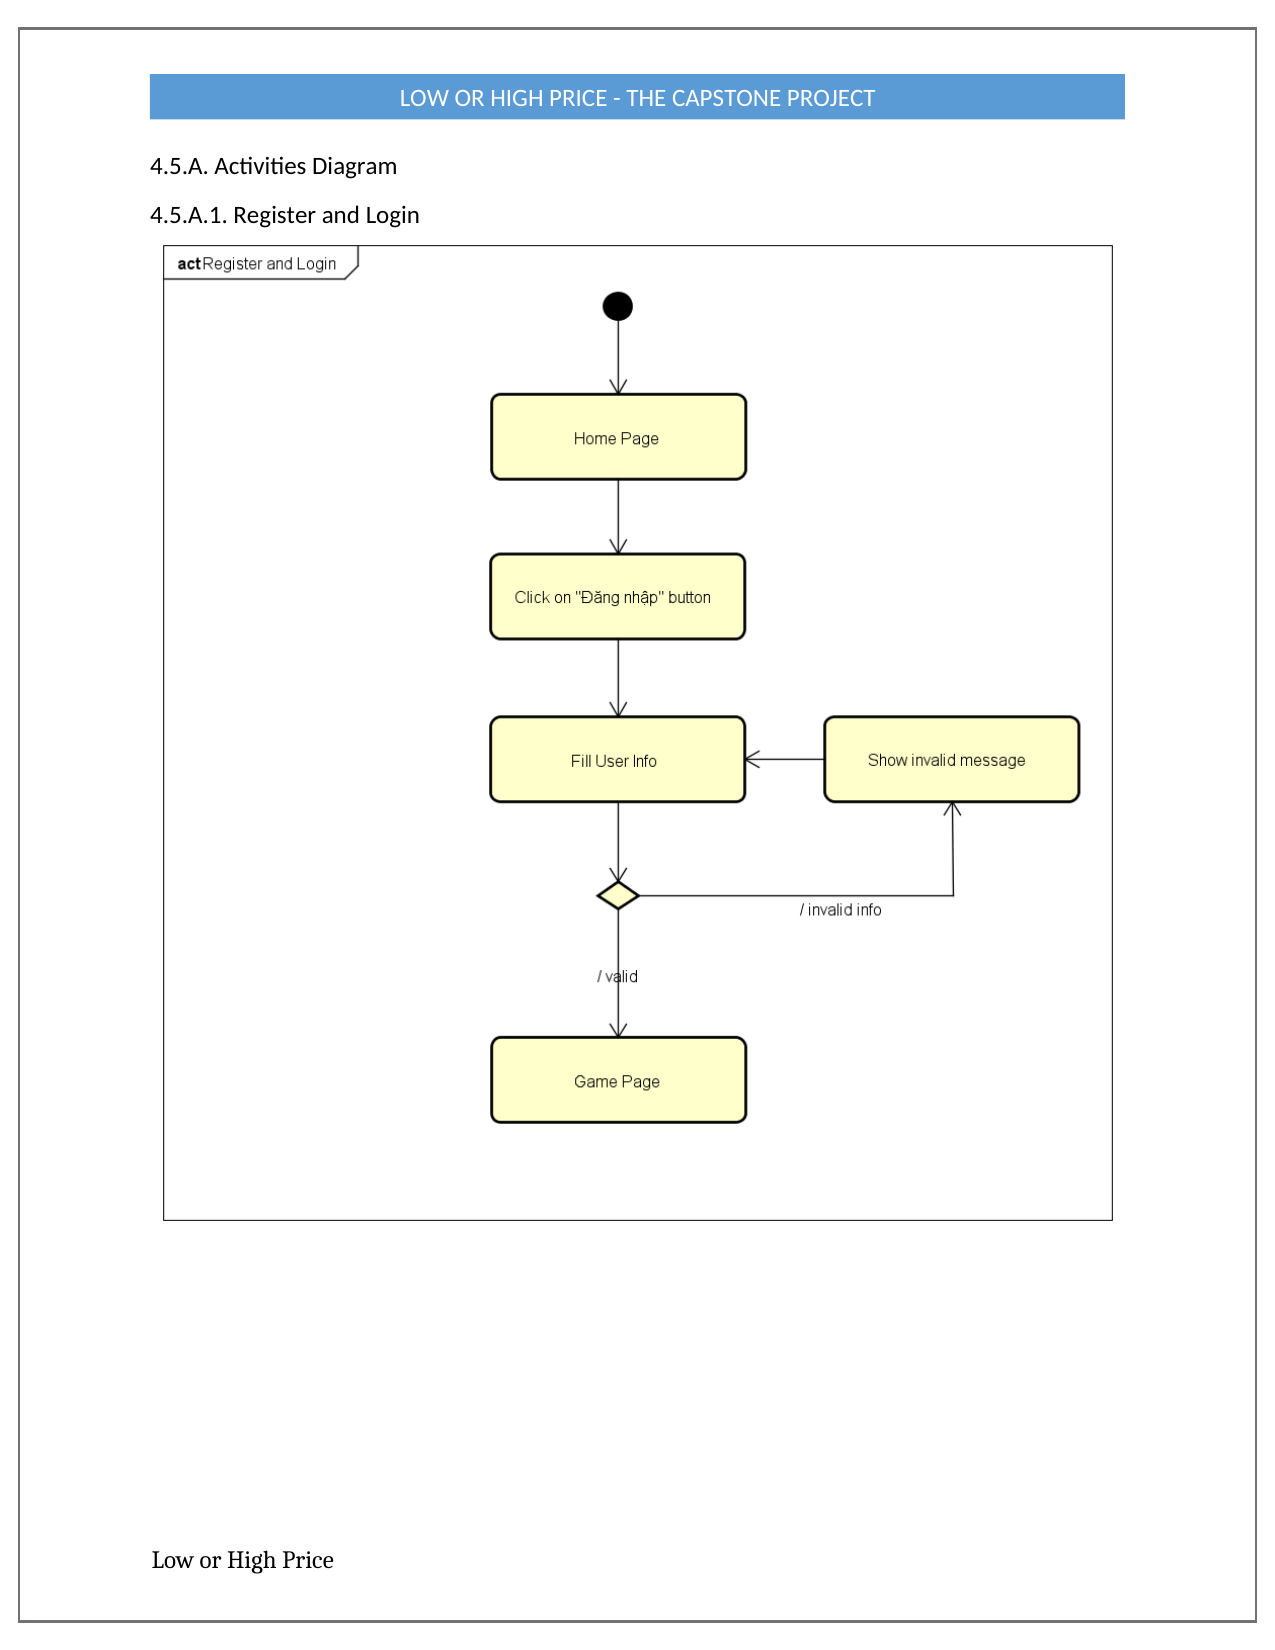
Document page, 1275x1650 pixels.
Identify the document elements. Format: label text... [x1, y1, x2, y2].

text 4.5.A. Activities Diagram [150, 150, 1125, 181]
text 4.5.A.1. Register and Login [150, 199, 1125, 232]
picture [150, 232, 1125, 1233]
